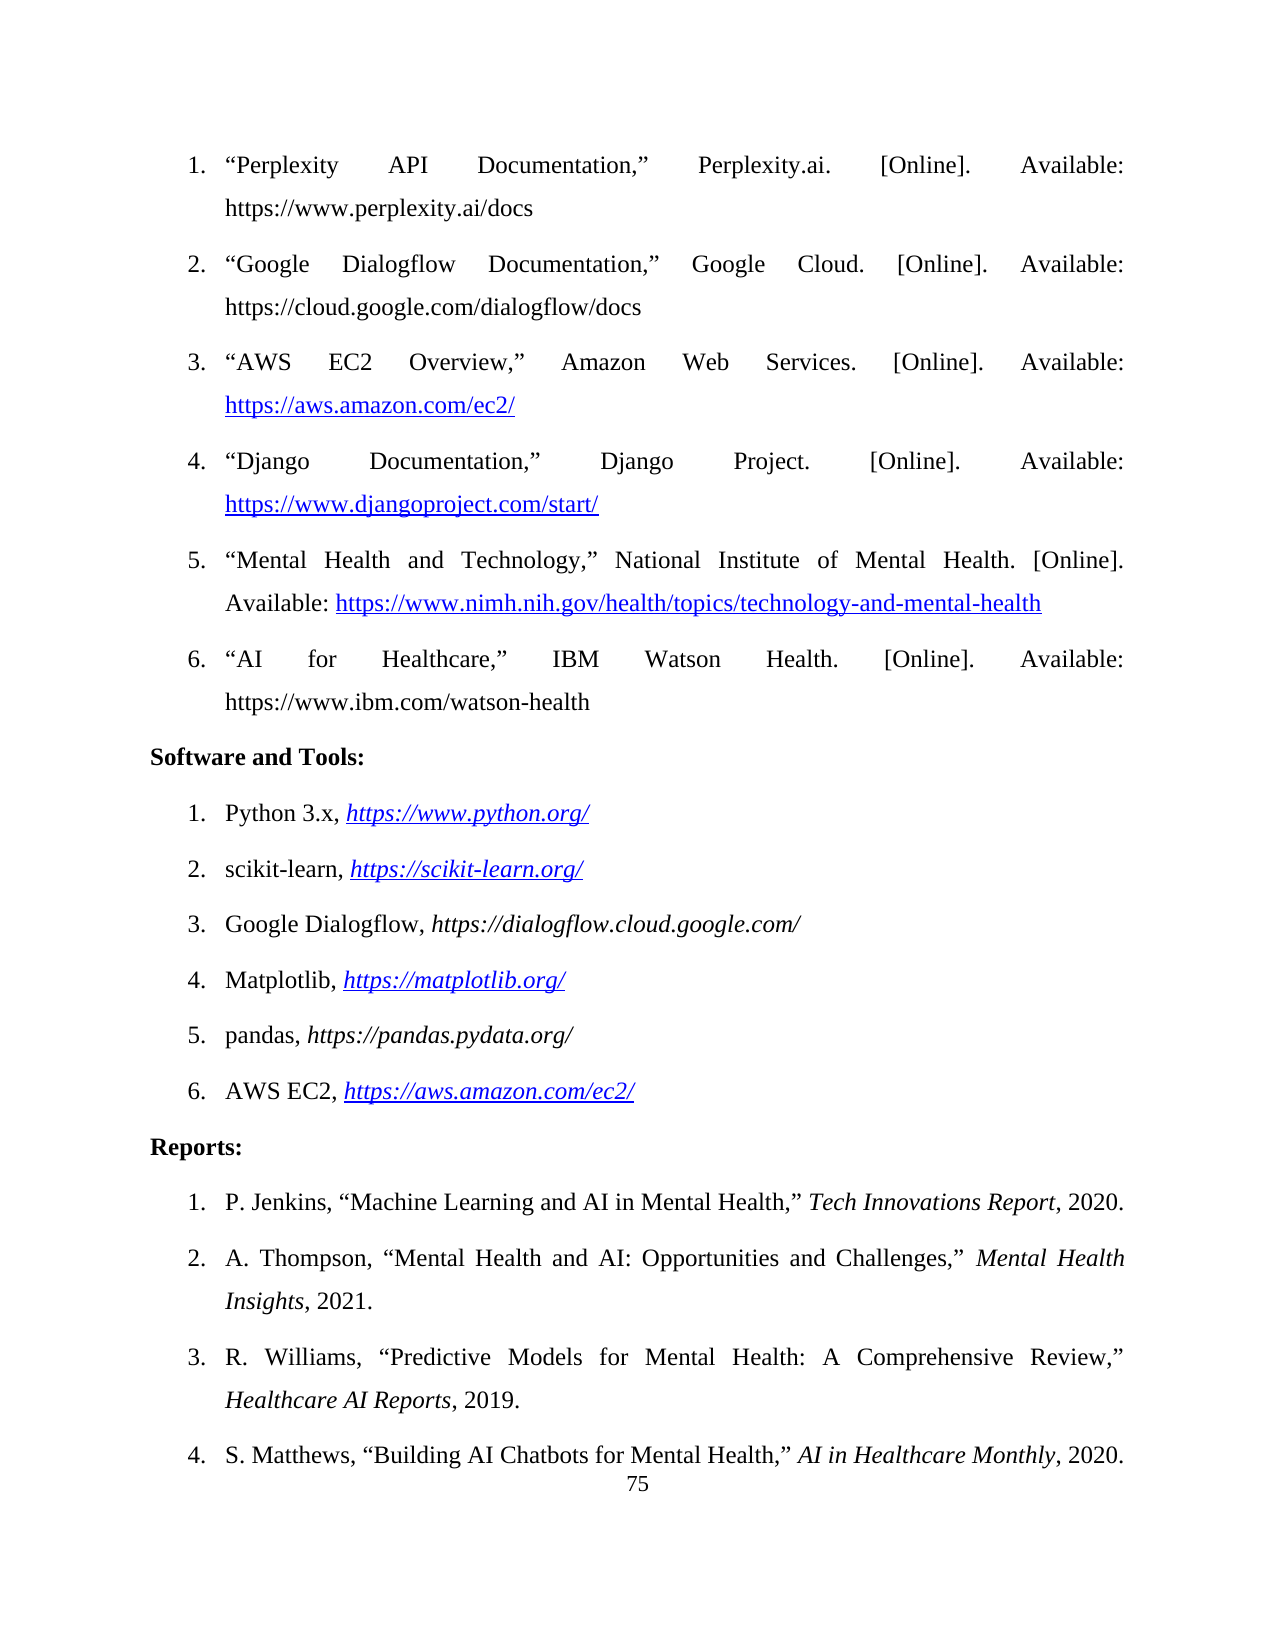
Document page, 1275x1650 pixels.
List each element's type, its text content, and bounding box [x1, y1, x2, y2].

list R. Williams, “Predictive Models for Mental Health: A Comprehensive Review,” Healthcare AI Reports, 2019. [187, 1342, 1125, 1414]
list Google Dialogflow, https://dialogflow.cloud.google.com/ [187, 909, 1125, 938]
text Reports: [150, 1132, 1125, 1161]
list “Google Dialogflow Documentation,” Google Cloud. [Online]. Available: https://cloud.google.com/dialogflow/docs [187, 249, 1125, 321]
list scikit-learn, https://scikit-learn.org/ [187, 854, 1125, 882]
list A. Thompson, “Mental Health and AI: Opportunities and Challenges,” Mental Health Insights, 2021. [187, 1243, 1125, 1315]
list “AI for Healthcare,” IBM Watson Health. [Online]. Available: https://www.ibm.com/watson-health [187, 644, 1125, 716]
list “Mental Health and Technology,” National Institute of Mental Health. [Online]. Available: https://www.nimh.nih.gov/health/topics/technology-and-mental-health [187, 545, 1125, 617]
list S. Matthews, “Building AI Chatbots for Mental Health,” AI in Healthcare Monthly, 2020. [187, 1441, 1125, 1469]
list P. Jenkins, “Machine Learning and AI in Mental Health,” Tech Innovations Report, 2020. [187, 1187, 1125, 1216]
list “Perplexity API Documentation,” Perplexity.ai. [Online]. Available: https://www.perplexity.ai/docs [187, 150, 1125, 222]
list “Django Documentation,” Django Project. [Online]. Available: https://www.djangoproject.com/start/ [187, 446, 1125, 518]
list AWS EC2, https://aws.amazon.com/ec2/ [187, 1076, 1125, 1105]
list Python 3.x, https://www.python.org/ [187, 798, 1125, 827]
list Matplotlib, https://matplotlib.org/ [187, 965, 1125, 994]
list pandas, https://pandas.pydata.org/ [187, 1021, 1125, 1049]
list “AWS EC2 Overview,” Amazon Web Services. [Online]. Available: https://aws.amazon.com/ec2/ [187, 347, 1125, 419]
text Software and Tools: [150, 742, 1125, 771]
